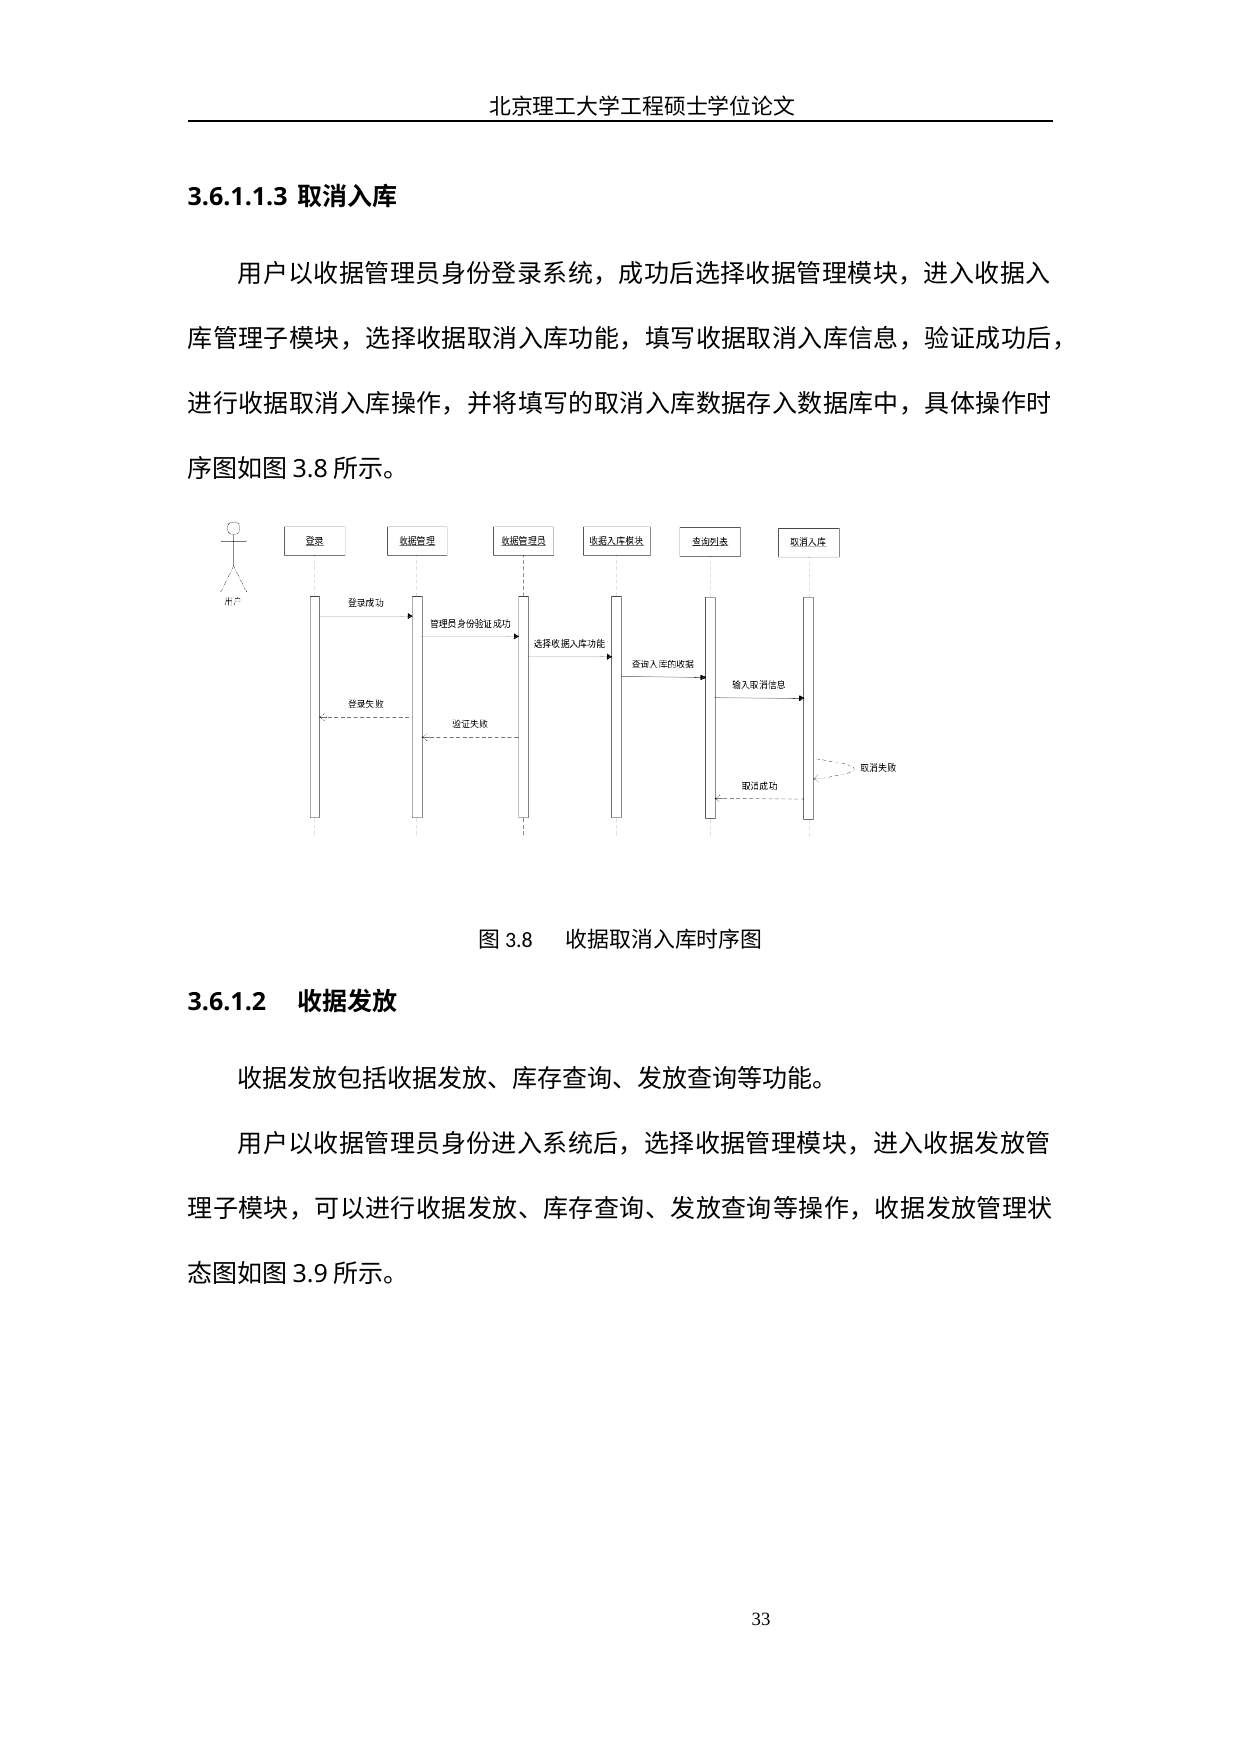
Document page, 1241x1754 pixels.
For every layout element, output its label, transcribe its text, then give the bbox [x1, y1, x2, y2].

text 用户以收据管理员身份登录系统，成功后选择收据管理模块，进入收据入库管理子模块，选择收据取消入库功能，填写收据取消入库信息，验证成功后，进行收据取消入库操作，并将填写的取消入库数据存入数据库中，具体操作时序图如图3.8所示。 [187, 239, 1053, 499]
subtitle 收据发放 [187, 967, 1053, 1032]
text 用户以收据管理员身份进入系统后，选择收据管理模块，进入收据发放管理子模块，可以进行收据发放、库存查询、发放查询等操作，收据发放管理状态图如图3.9所示。 [187, 1109, 1053, 1304]
list 收据取消入库时序图 [187, 922, 1053, 954]
subtitle 取消入库 [187, 162, 1053, 227]
text 收据发放包括收据发放、库存查询、发放查询等功能。 [187, 1044, 1053, 1109]
